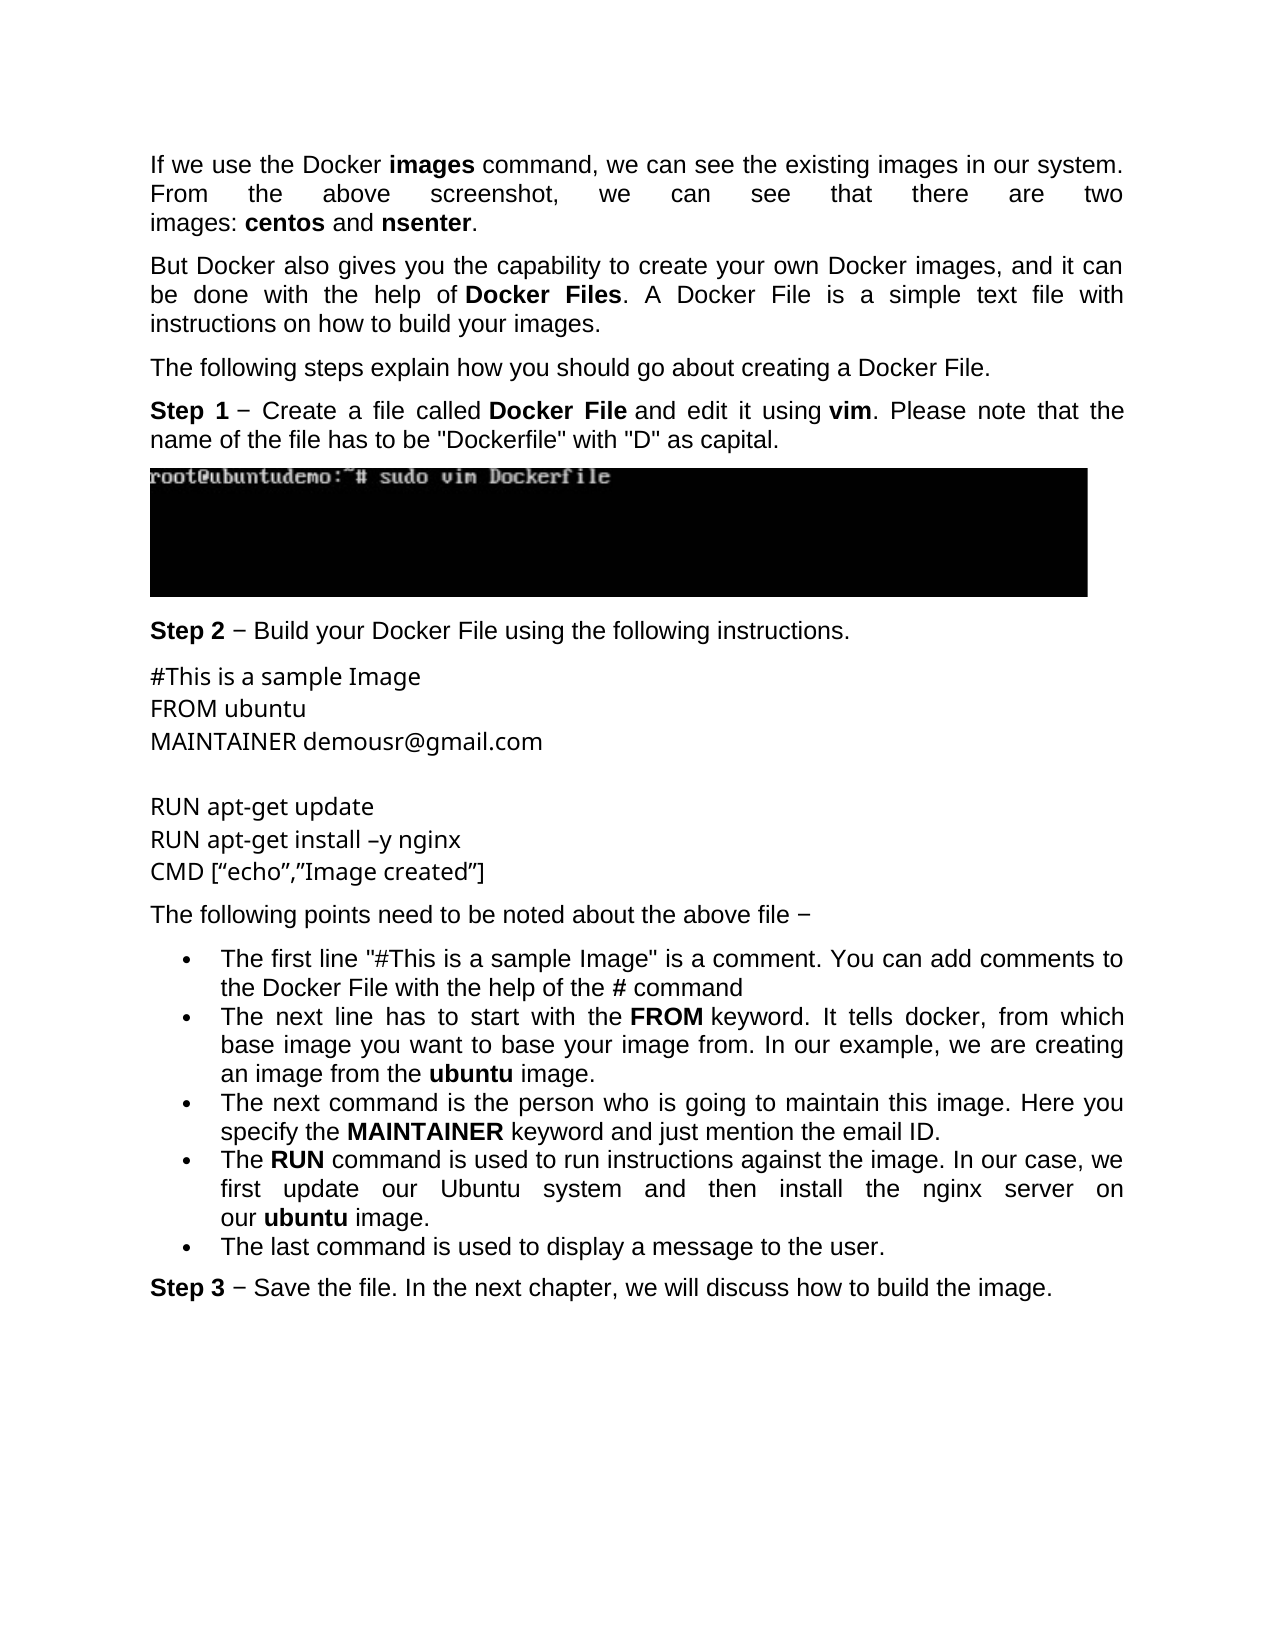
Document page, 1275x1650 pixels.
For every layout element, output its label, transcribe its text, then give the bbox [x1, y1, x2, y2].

text Step 3 − Save the file. In the next chapter, we will discuss how to build the image. [150, 1273, 1125, 1301]
text FROM ubuntu [150, 692, 1125, 725]
list The last command is used to display a message to the user. [183, 1231, 1125, 1260]
list The next command is the person who is going to maintain this image. Here you specify the MAINTAINER keyword and just mention the email ID. [183, 1088, 1125, 1145]
text Step 2 − Build your Docker File using the following instructions. [150, 616, 1125, 644]
text If we use the Docker images command, we can see the existing images in our system. From the above screenshot, we can see that there are two images: centos and nsenter. [150, 150, 1125, 236]
text But Docker also gives you the capability to create your own Docker images, and it can be done with the help of Docker Files. A Docker File is a simple text file with instructions on how to build your images. [150, 251, 1125, 337]
text RUN apt-get install –y nginx [150, 822, 1125, 855]
list The RUN command is used to run instructions against the image. In our case, we first update our Ubuntu system and then install the nginx server on our ubuntu image. [183, 1145, 1125, 1231]
text CMD [“echo”,”Image created”] [150, 855, 1125, 888]
text RUN apt-get update [150, 790, 1125, 822]
text The following steps explain how you should go about creating a Docker File. [150, 352, 1125, 381]
list The next line has to start with the FROM keyword. It tells docker, from which base image you want to base your image from. In our example, we are creating an image from the ubuntu image. [183, 1001, 1125, 1088]
text Step 1 − Create a file called Docker File and edit it using vim. Please note that the name of the file has to be "Dockerfile" with "D" as capital. [150, 396, 1125, 454]
text #This is a sample Image [150, 659, 1125, 692]
list The first line "#This is a sample Image" is a comment. You can add comments to the Docker File with the help of the # command [183, 944, 1125, 1001]
text The following points need to be noted about the above file − [150, 900, 1125, 929]
picture [150, 468, 1088, 597]
text MAINTAINER demousr@gmail.com [150, 725, 1125, 757]
